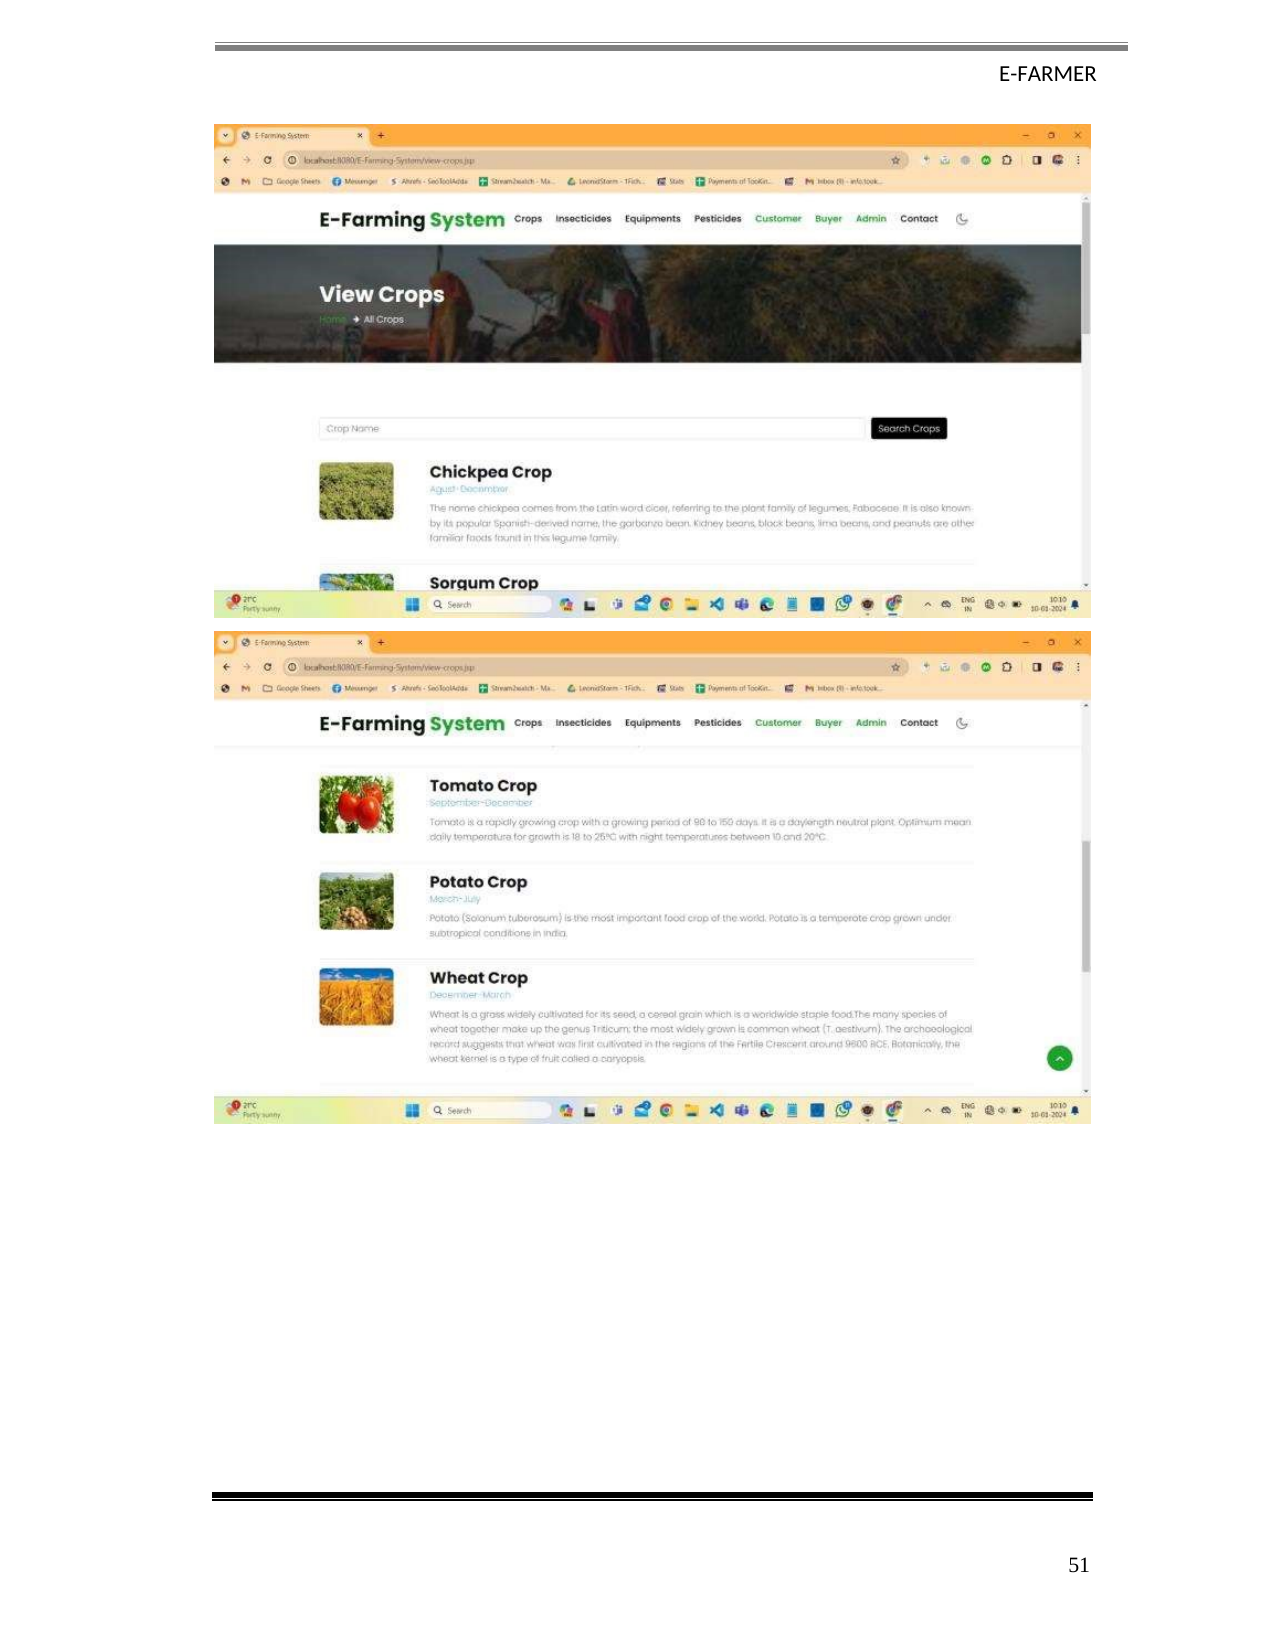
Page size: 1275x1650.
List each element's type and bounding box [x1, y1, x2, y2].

picture [214, 124, 1091, 618]
picture [214, 631, 1091, 1124]
